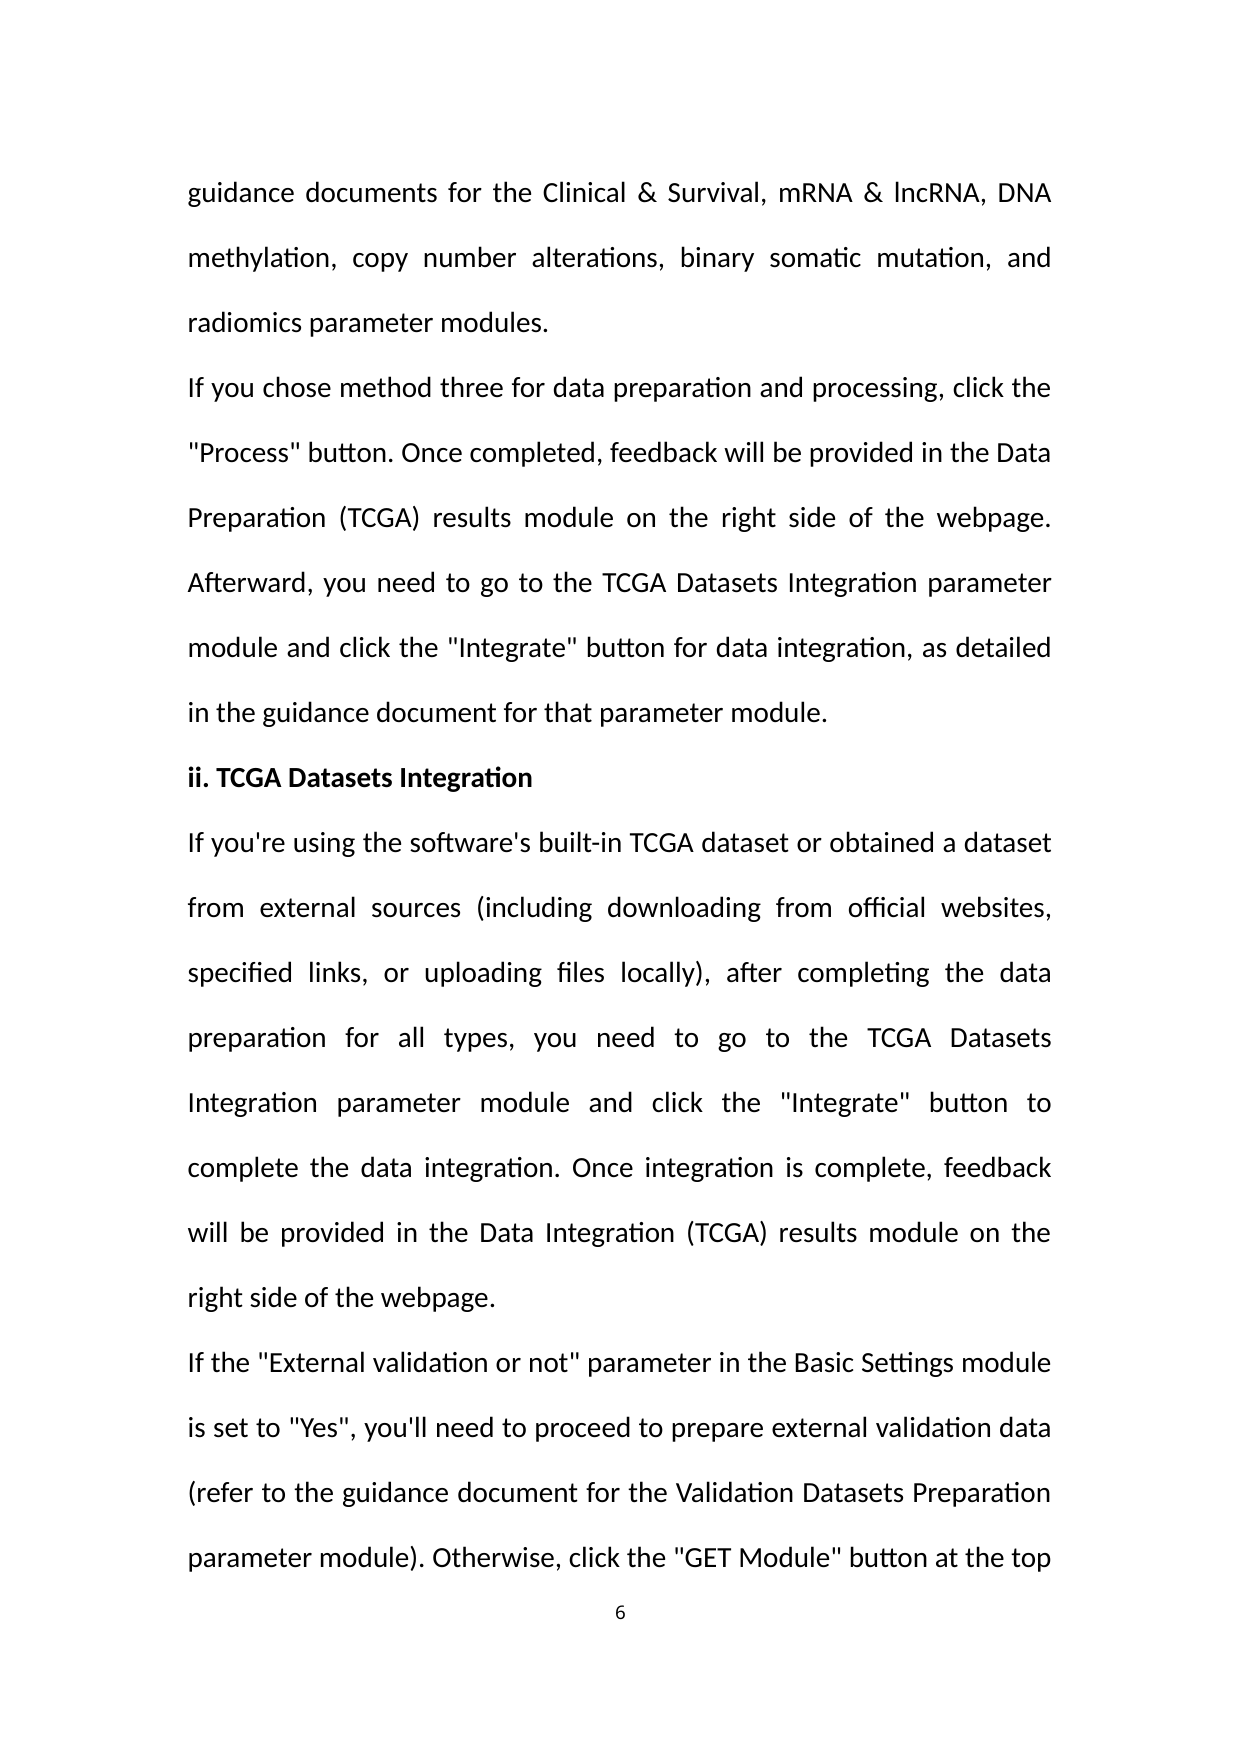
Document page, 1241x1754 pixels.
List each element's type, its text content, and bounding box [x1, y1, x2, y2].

text If you chose method three for data preparation and processing, click the "Process" button. Once completed, feedback will be provided in the Data Preparation (TCGA) results module on the right side of the webpage. Afterward, you need to go to the TCGA Datasets Integration parameter module and click the "Integrate" button for data integration, as detailed in the guidance document for that parameter module. [187, 355, 1053, 745]
subtitle ii. TCGA Datasets Integration [187, 745, 1053, 810]
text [187, 160, 1053, 355]
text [187, 1330, 1053, 1590]
text If you're using the software's built-in TCGA dataset or obtained a dataset from external sources (including downloading from official websites, specified links, or uploading files locally), after completing the data preparation for all types, you need to go to the TCGA Datasets Integration parameter module and click the "Integrate" button to complete the data integration. Once integration is complete, feedback will be provided in the Data Integration (TCGA) results module on the right side of the webpage. [187, 810, 1053, 1330]
